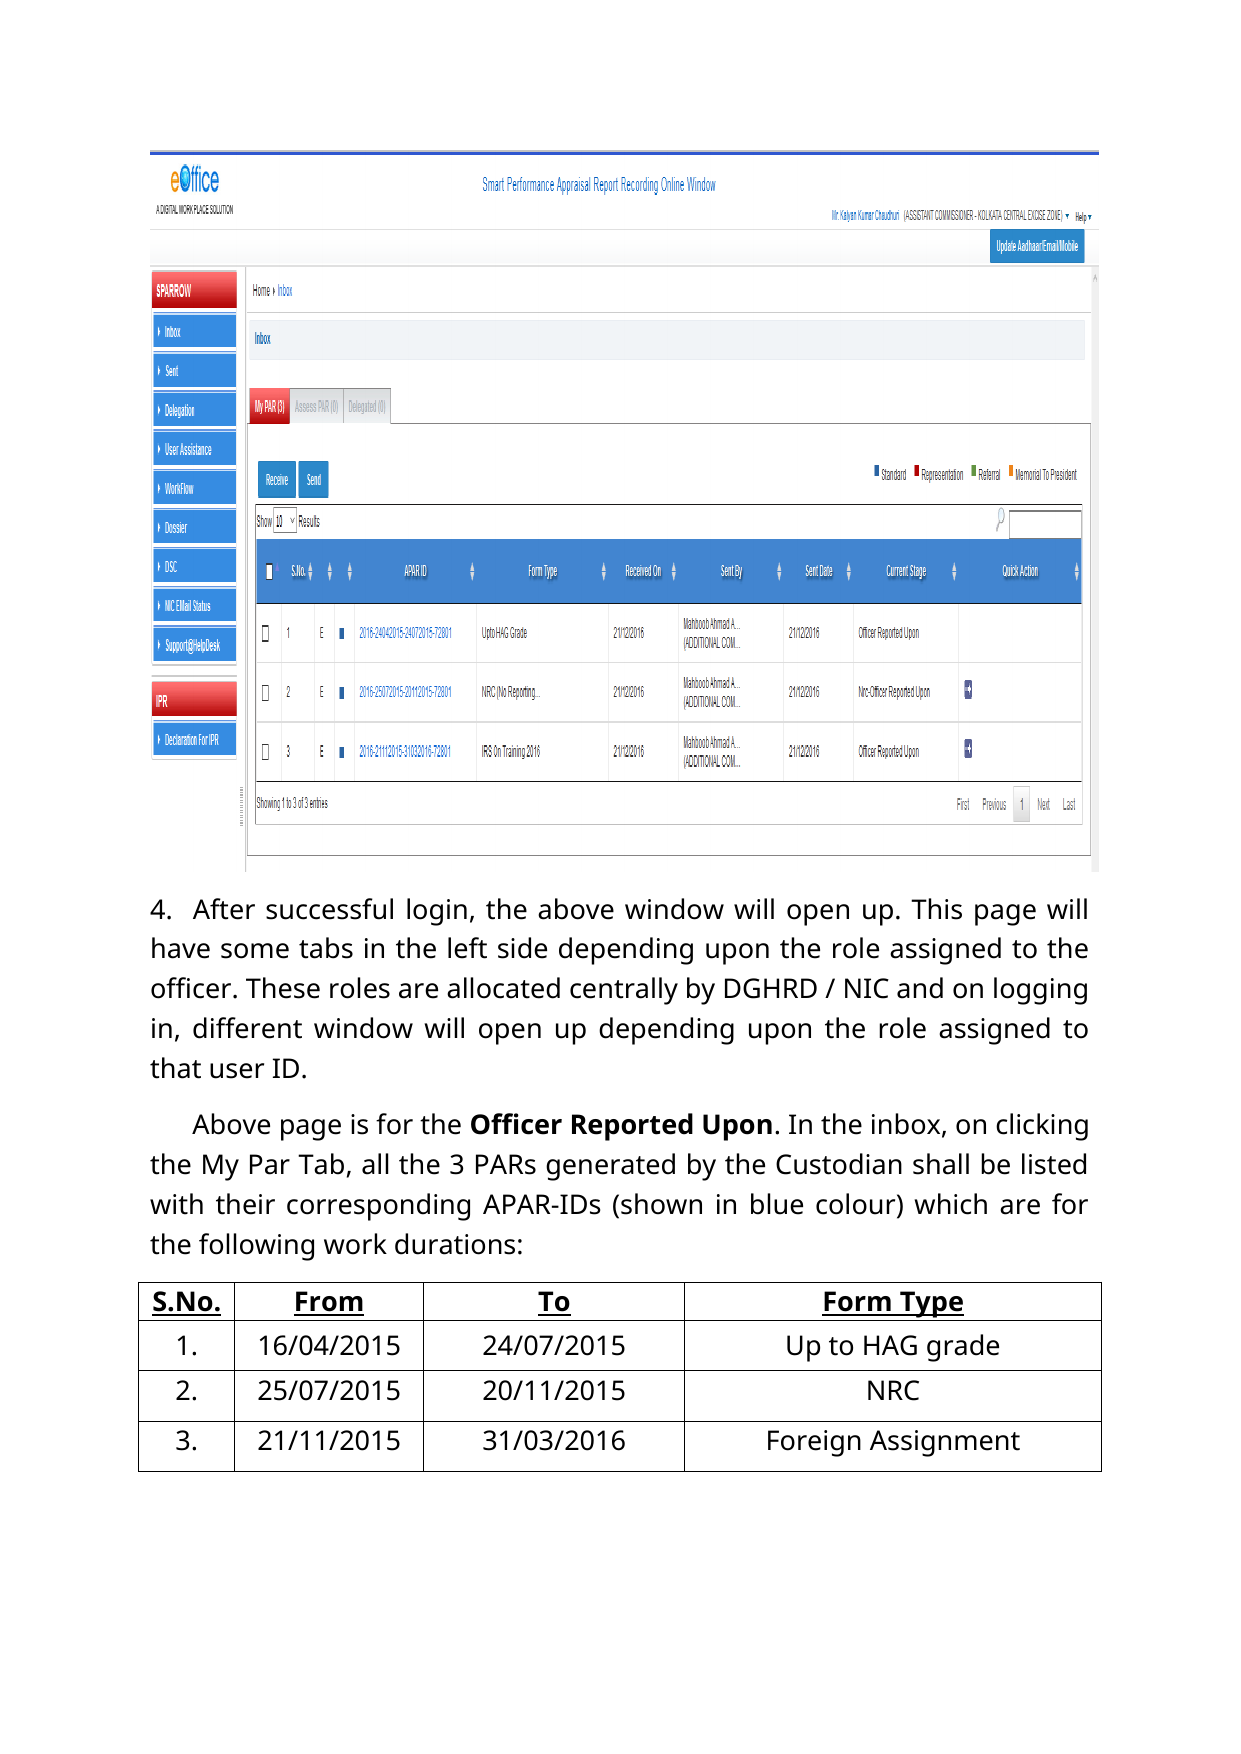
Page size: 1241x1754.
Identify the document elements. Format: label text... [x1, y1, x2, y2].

table_cell 3. [139, 1422, 234, 1471]
table_header To [424, 1283, 684, 1319]
text Above page is for the Officer Reported Upon. In the inbox, on clicking the My Par Tab, all the 3 PARs generated by the Custodian shall be listed with their corresponding APAR-IDs (shown in blue colour) which are for the following work durations: [150, 1106, 1090, 1262]
table_cell 2. [139, 1371, 234, 1421]
table_header Form Type [685, 1283, 1101, 1319]
table_cell 24/07/2015 [424, 1321, 684, 1370]
text 4. After successful login, the above window will open up. This page will have some tabs in the left side depending upon the role assigned to the officer. These roles are allocated centrally by DGHRD / NIC and on logging in, different window will open up depending upon the role assigned to that user ID. [150, 890, 1090, 1086]
picture [150, 150, 1099, 872]
table_cell 31/03/2016 [424, 1422, 684, 1471]
table_cell Up to HAG grade [685, 1321, 1101, 1370]
table_header From [235, 1283, 423, 1319]
table_cell 16/04/2015 [235, 1321, 423, 1370]
table_header S.No. [139, 1283, 234, 1319]
table_cell NRC [685, 1371, 1101, 1421]
table_cell 21/11/2015 [235, 1422, 423, 1471]
table_cell 1. [139, 1321, 234, 1370]
table_cell 20/11/2015 [424, 1371, 684, 1421]
table_cell 25/07/2015 [235, 1371, 423, 1421]
table_cell Foreign Assignment [685, 1422, 1101, 1471]
